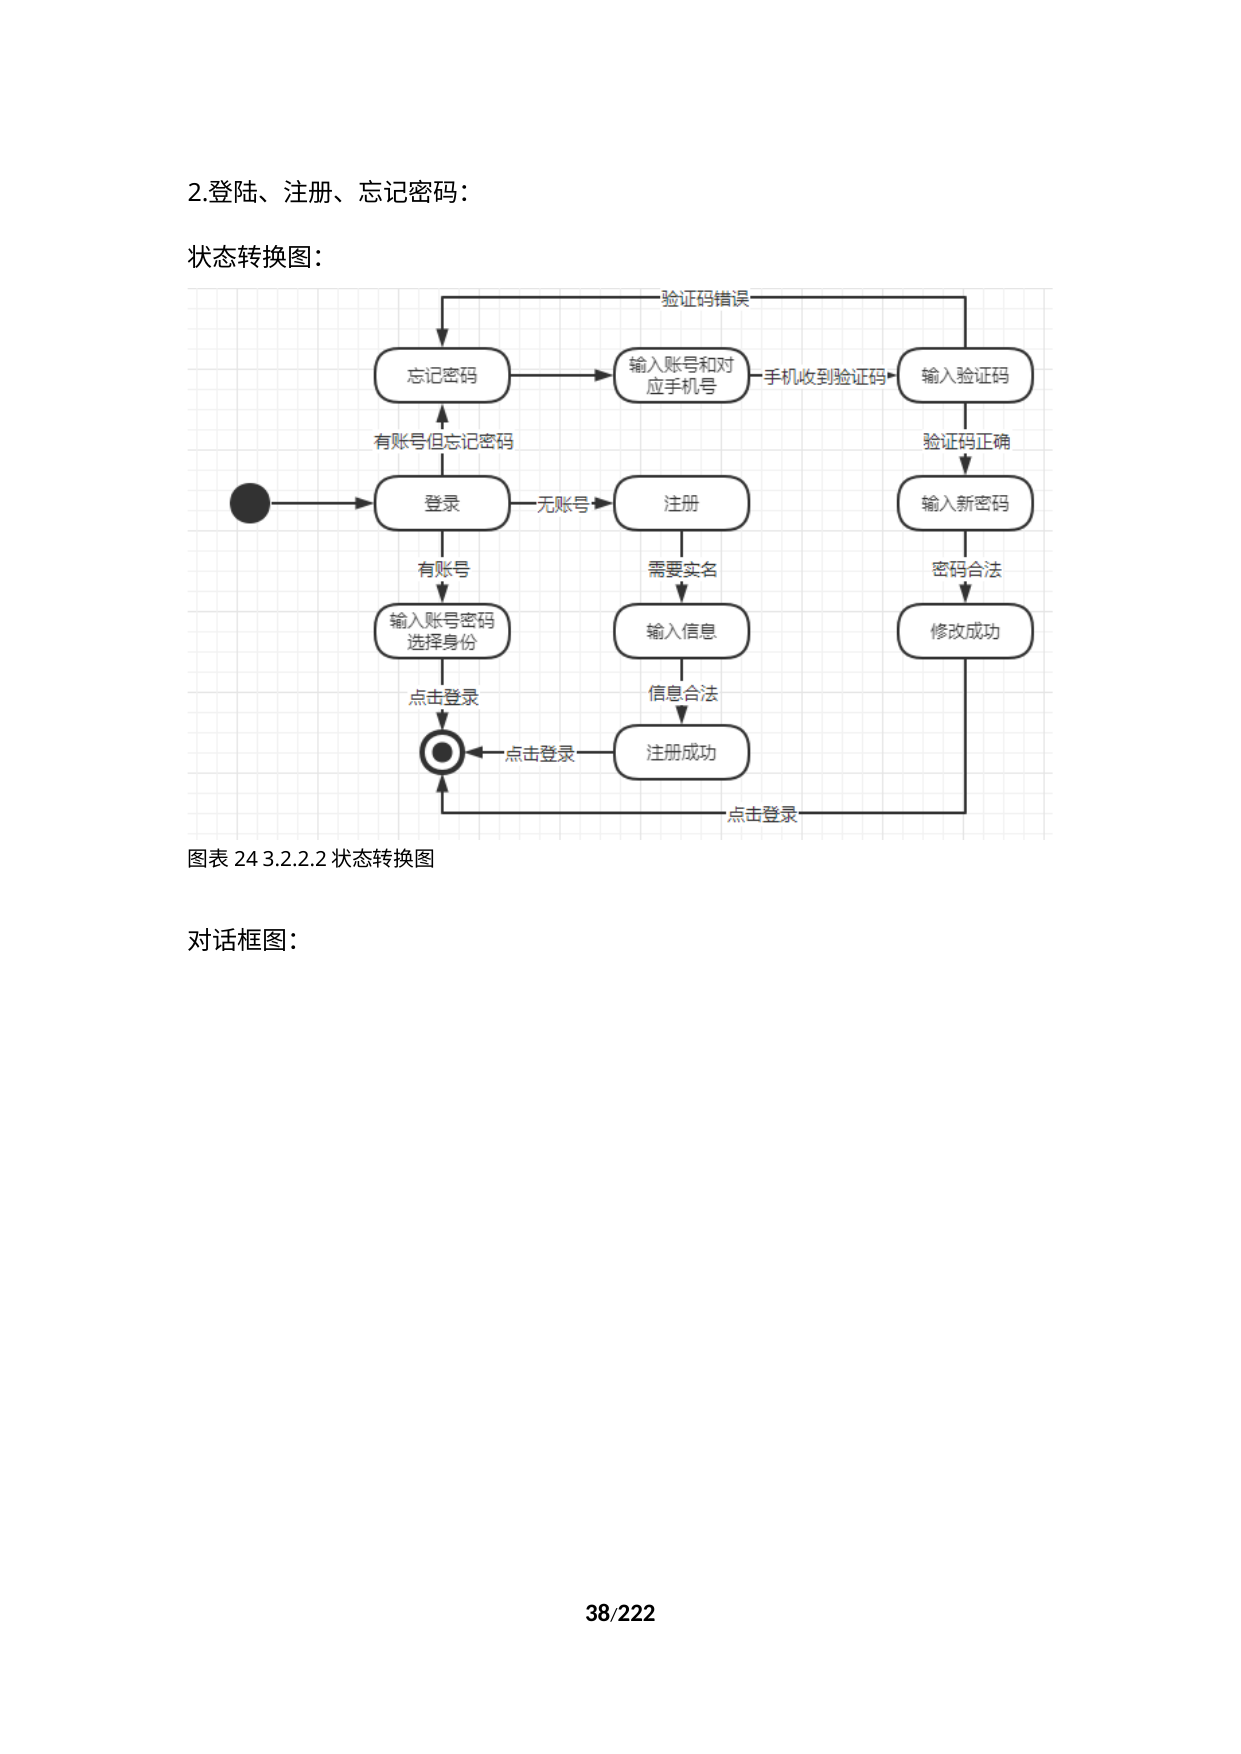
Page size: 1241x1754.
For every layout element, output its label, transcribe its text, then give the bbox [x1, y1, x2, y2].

text 状态转换图： [187, 223, 1053, 288]
text 对话框图： [187, 906, 1053, 971]
text 2.登陆、注册、忘记密码： [187, 158, 1053, 223]
text 图表 24 3.2.2.2状态转换图 [187, 841, 1053, 873]
